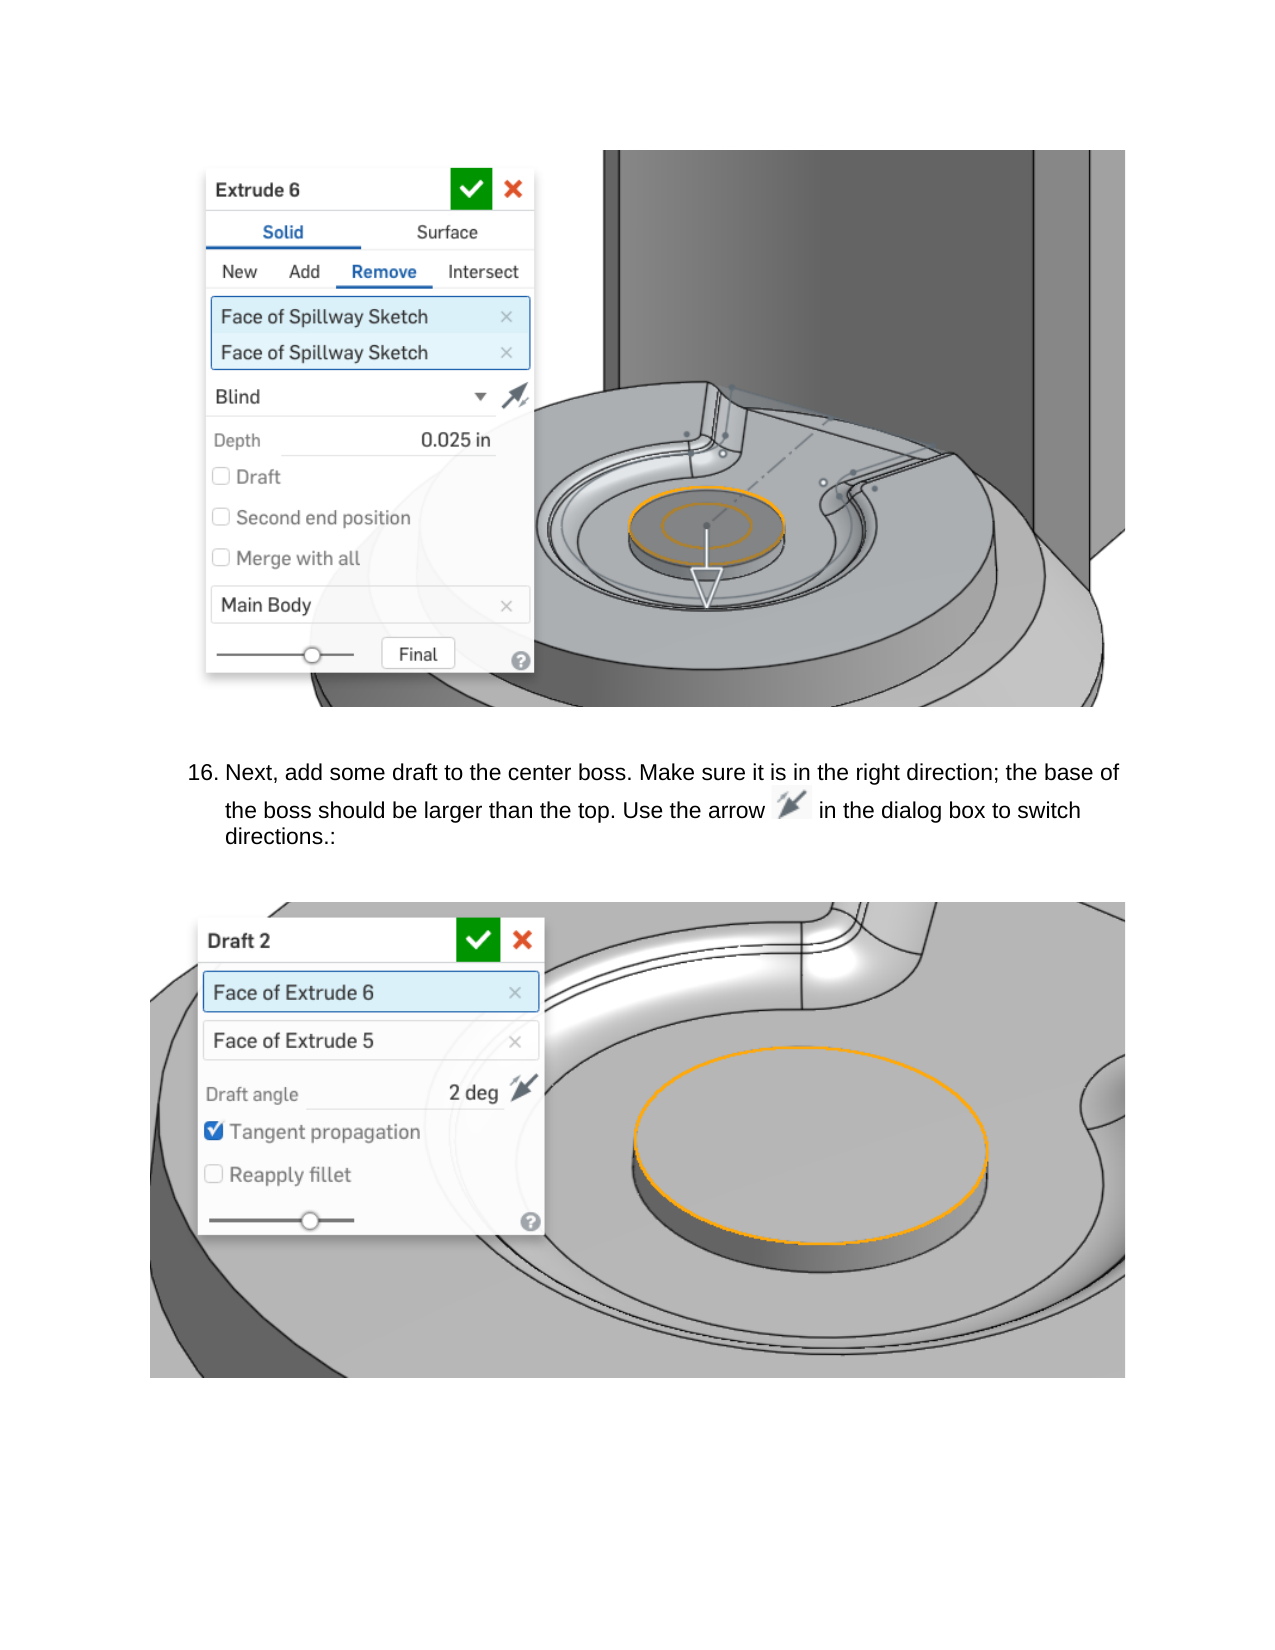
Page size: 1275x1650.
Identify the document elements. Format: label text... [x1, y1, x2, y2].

picture [150, 150, 1125, 707]
list Next, add some draft to the center boss. Make sure it is in the right direction; the base of the boss should be larger than the top. Use the arrow in the dialog box to switch directions.: [187, 759, 1125, 850]
picture [771, 785, 813, 819]
picture [150, 902, 1125, 1378]
